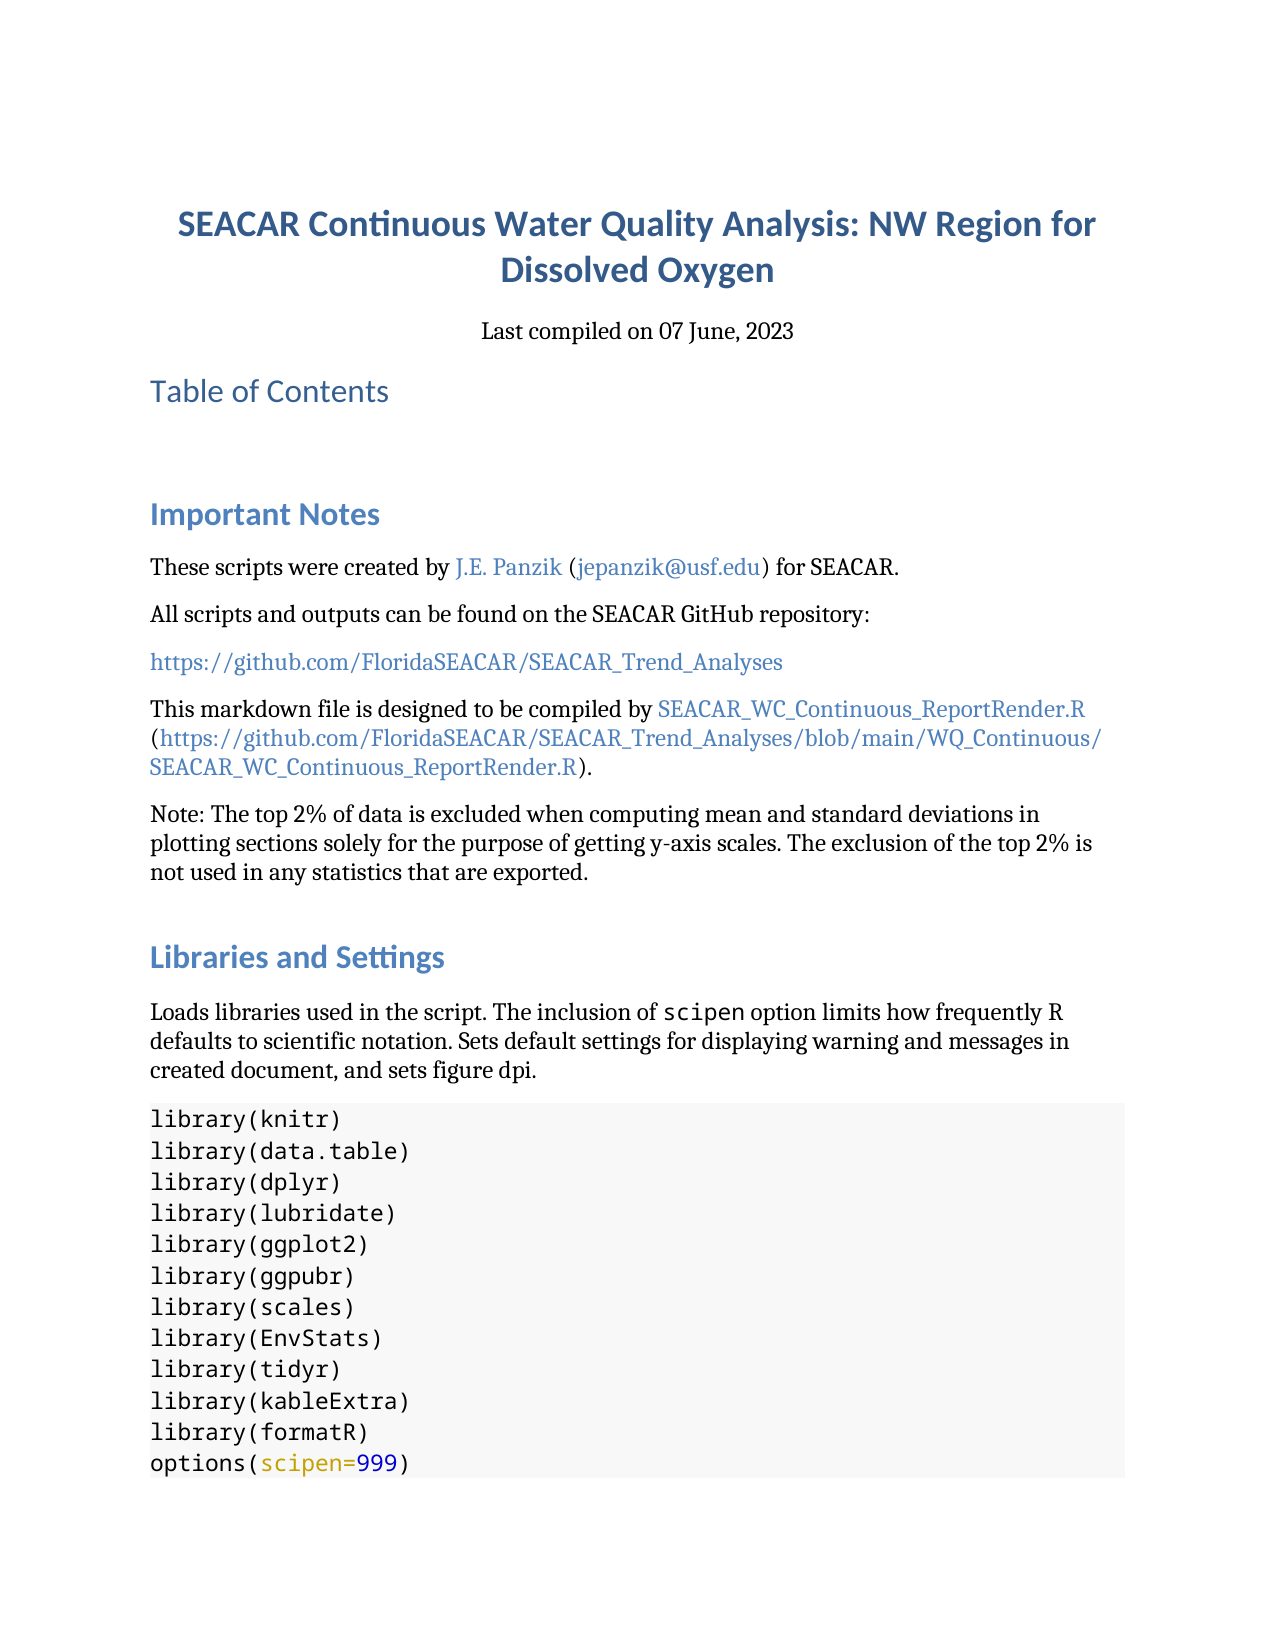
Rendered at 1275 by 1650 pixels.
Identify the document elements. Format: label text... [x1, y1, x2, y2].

subtitle Libraries and Settings [150, 936, 1125, 977]
text https://github.com/FloridaSEACAR/SEACAR_Trend_Analyses [150, 648, 1125, 676]
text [150, 1103, 1125, 1478]
text This markdown file is designed to be compiled by SEACAR_WC_Continuous_ReportRender.R (https://github.com/FloridaSEACAR/SEACAR_Trend_Analyses/blob/main/WQ_Continuous/SEACAR_WC_Continuous_ReportRender.R). [150, 695, 1125, 781]
text Last compiled on 07 June, 2023 [150, 317, 1125, 345]
text All scripts and outputs can be found on the SEACAR GitHub repository: [150, 600, 1125, 629]
title SEACAR Continuous Water Quality Analysis: NW Region for Dissolved Oxygen [150, 200, 1125, 292]
text Note: The top 2% of data is excluded when computing mean and standard deviations in plotting sections solely for the purpose of getting y-axis scales. The exclusion of the top 2% is not used in any statistics that are exported. [150, 800, 1125, 886]
subtitle Important Notes [150, 493, 1125, 534]
text Loads libraries used in the script. The inclusion of scipen option limits how frequently R defaults to scientific notation. Sets default settings for displaying warning and messages in created document, and sets figure dpi. [150, 996, 1125, 1084]
text These scripts were created by J.E. Panzik (jepanzik@usf.edu) for SEACAR. [150, 553, 1125, 581]
